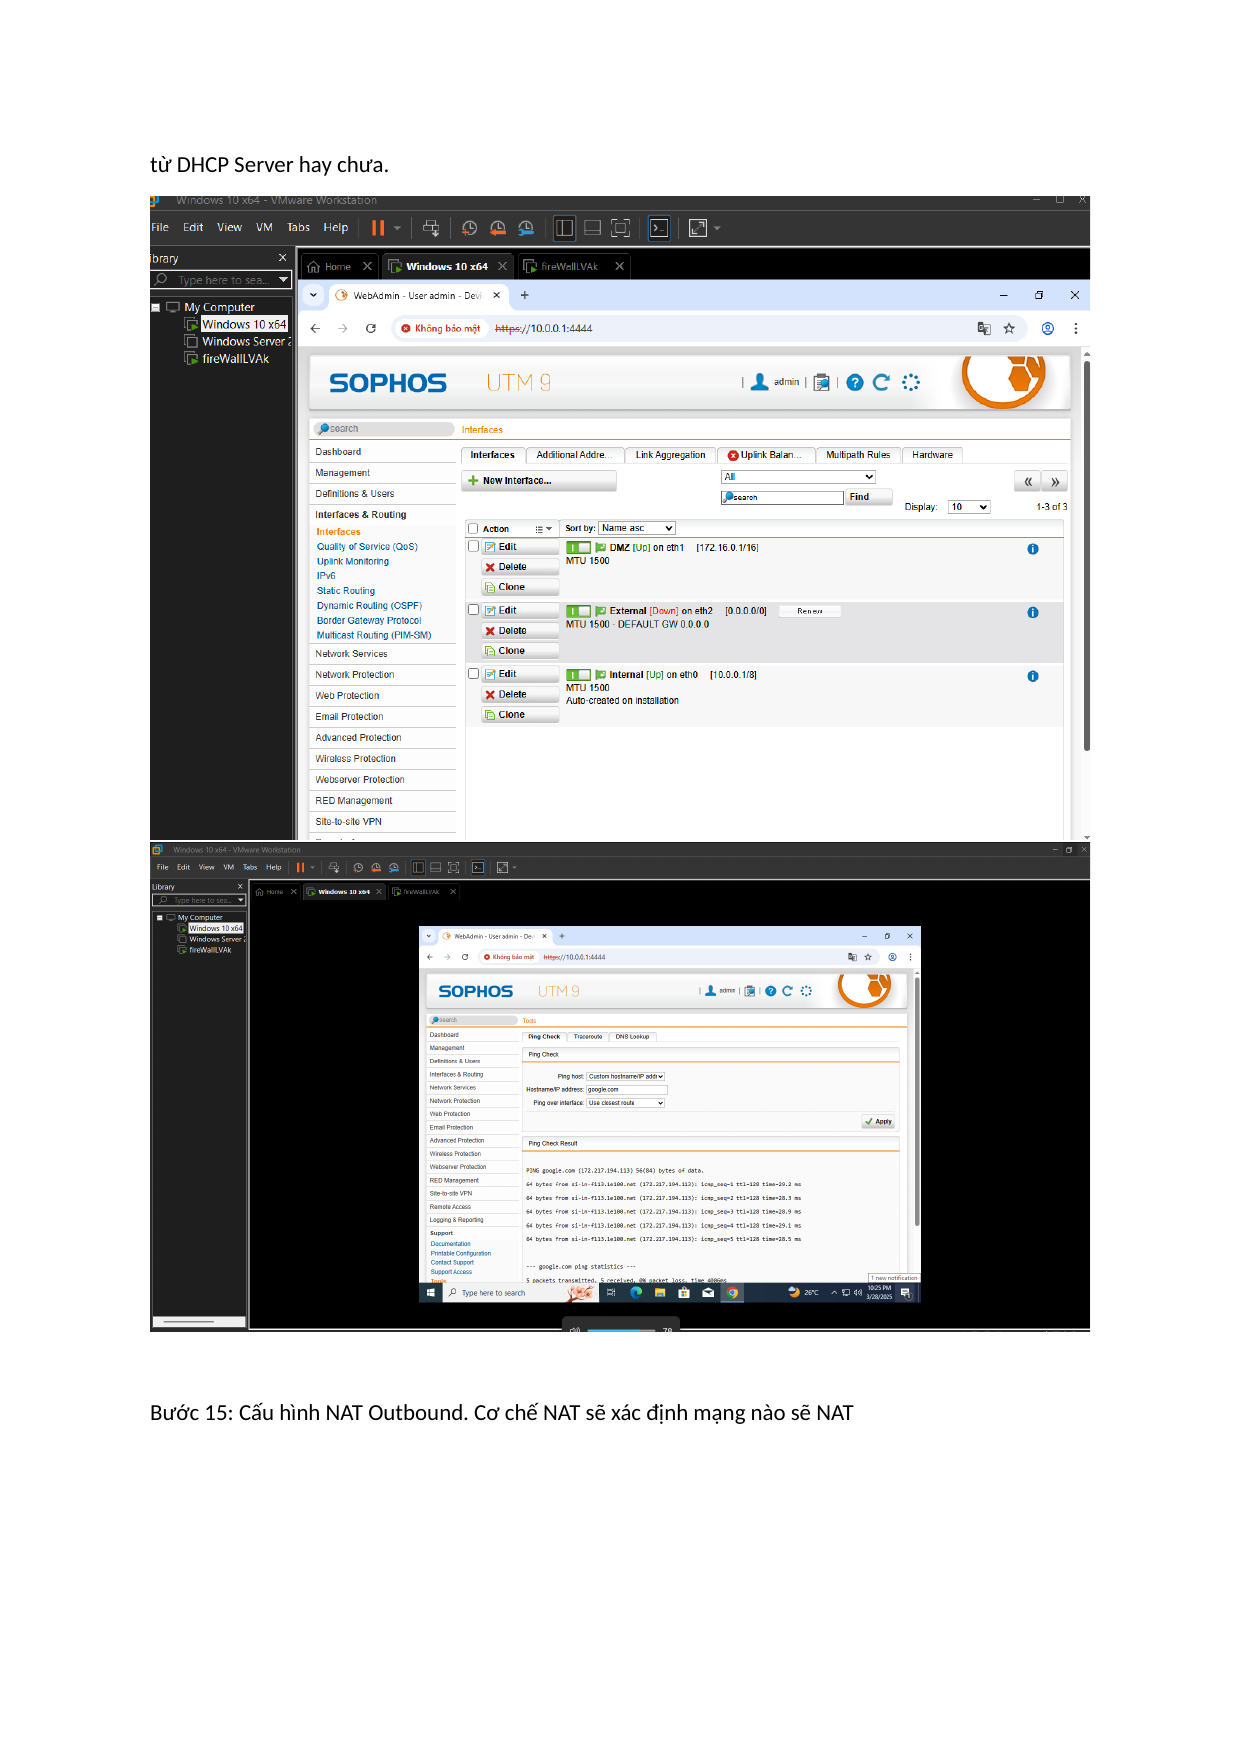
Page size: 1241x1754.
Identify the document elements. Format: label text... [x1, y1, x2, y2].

text từ DHCP Server hay chưa. [150, 150, 1090, 178]
text Bước 15: Cấu hình NAT Outbound. Cơ chế NAT sẽ xác định mạng nào sẽ NAT [150, 1398, 1090, 1426]
picture [150, 196, 1091, 840]
picture [150, 842, 1091, 1332]
